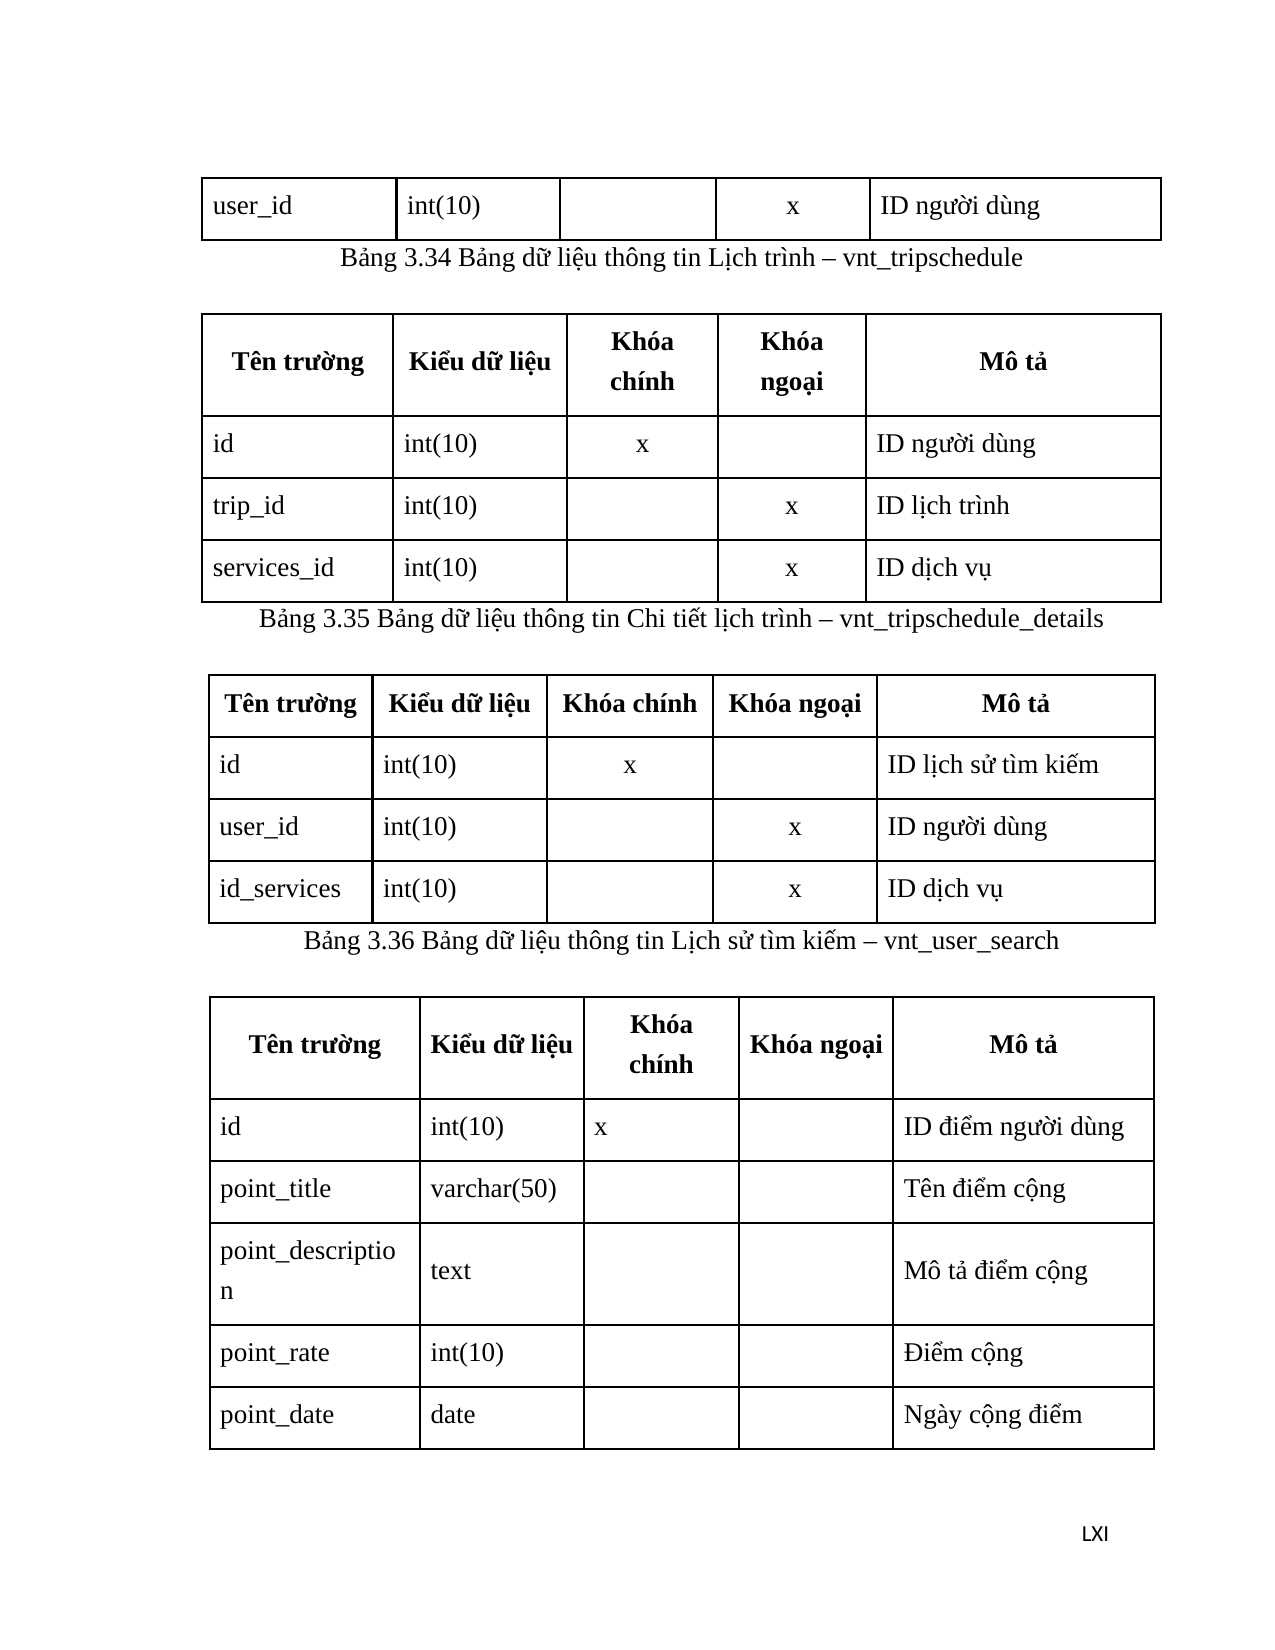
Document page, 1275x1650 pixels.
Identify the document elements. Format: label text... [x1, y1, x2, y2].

table_cell int(10) [421, 1100, 583, 1160]
table_cell int(10) [394, 541, 566, 601]
table_cell int(10) [398, 179, 559, 239]
table_cell x [714, 800, 876, 860]
subtitle Bảng 3.35 Bảng dữ liệu thông tin Chi tiết lịch trình – vnt_tripschedule_details [207, 603, 1156, 634]
table_cell x [548, 738, 712, 798]
table_header Mô tả [894, 998, 1153, 1098]
table_cell Mô tả điểm cộng [894, 1224, 1153, 1324]
table_cell [585, 1162, 738, 1222]
table_cell int(10) [394, 479, 566, 539]
table_header Tên trường [211, 998, 419, 1098]
table_cell [740, 1388, 892, 1448]
table_header Khóa chính [585, 998, 738, 1098]
table_cell ID người dùng [878, 800, 1154, 860]
table_cell point_rate [211, 1326, 419, 1386]
table_header Khóa chính [548, 676, 712, 736]
table_cell [568, 479, 717, 539]
table_cell Tên điểm cộng [894, 1162, 1153, 1222]
table_cell [585, 1326, 738, 1386]
table_cell [561, 179, 715, 239]
table_cell x [719, 479, 865, 539]
table_cell varchar(50) [421, 1162, 583, 1222]
table_cell [740, 1162, 892, 1222]
table_header Khóa chính [568, 315, 717, 415]
table_header Tên trường [203, 315, 392, 415]
table_header Khóa ngoại [714, 676, 876, 736]
table_cell x [719, 541, 865, 601]
table_cell int(10) [421, 1326, 583, 1386]
table_header Kiểu dữ liệu [421, 998, 583, 1098]
subtitle Bảng 3.34 Bảng dữ liệu thông tin Lịch trình – vnt_tripschedule [207, 241, 1156, 272]
table_cell user_id [210, 800, 371, 860]
table_cell ID lịch sử tìm kiếm [878, 738, 1154, 798]
table_cell id [203, 417, 392, 477]
table_cell text [421, 1224, 583, 1324]
table_cell [548, 862, 712, 922]
table_cell ID lịch trình [867, 479, 1160, 539]
table_cell [740, 1326, 892, 1386]
table_cell ID dịch vụ [878, 862, 1154, 922]
table_cell services_id [203, 541, 392, 601]
table_cell trip_id [203, 479, 392, 539]
table_cell point_title [211, 1162, 419, 1222]
table_cell int(10) [394, 417, 566, 477]
table_cell Điểm cộng [894, 1326, 1153, 1386]
table_cell [740, 1224, 892, 1324]
table_cell int(10) [374, 800, 546, 860]
table_cell ID dịch vụ [867, 541, 1160, 601]
table_cell [719, 417, 865, 477]
table_cell [714, 738, 876, 798]
table_header Khóa ngoại [719, 315, 865, 415]
table_cell [568, 541, 717, 601]
table_cell date [421, 1388, 583, 1448]
table_header Mô tả [867, 315, 1160, 415]
table_header Khóa ngoại [740, 998, 892, 1098]
table_header Kiểu dữ liệu [374, 676, 546, 736]
table_cell ID điểm người dùng [894, 1100, 1153, 1160]
table_cell x [568, 417, 717, 477]
table_header Mô tả [878, 676, 1154, 736]
table_cell [585, 1388, 738, 1448]
table_cell x [585, 1100, 738, 1160]
table_cell [548, 800, 712, 860]
table_cell id [211, 1100, 419, 1160]
table_header Kiểu dữ liệu [394, 315, 566, 415]
table_cell user_id [203, 179, 395, 239]
table_cell x [717, 179, 869, 239]
table_header Tên trường [210, 676, 371, 736]
table_cell ID người dùng [867, 417, 1160, 477]
table_cell int(10) [374, 738, 546, 798]
subtitle Bảng 3.36 Bảng dữ liệu thông tin Lịch sử tìm kiếm – vnt_user_search [207, 924, 1156, 955]
table_cell [585, 1224, 738, 1324]
table_cell x [714, 862, 876, 922]
table_cell int(10) [374, 862, 546, 922]
table_cell [740, 1100, 892, 1160]
table_cell id_services [210, 862, 371, 922]
table_cell point_description [211, 1224, 419, 1324]
table_cell id [210, 738, 371, 798]
table_cell Ngày cộng điểm [894, 1388, 1153, 1448]
table_cell ID người dùng [871, 179, 1160, 239]
table_cell point_date [211, 1388, 419, 1448]
